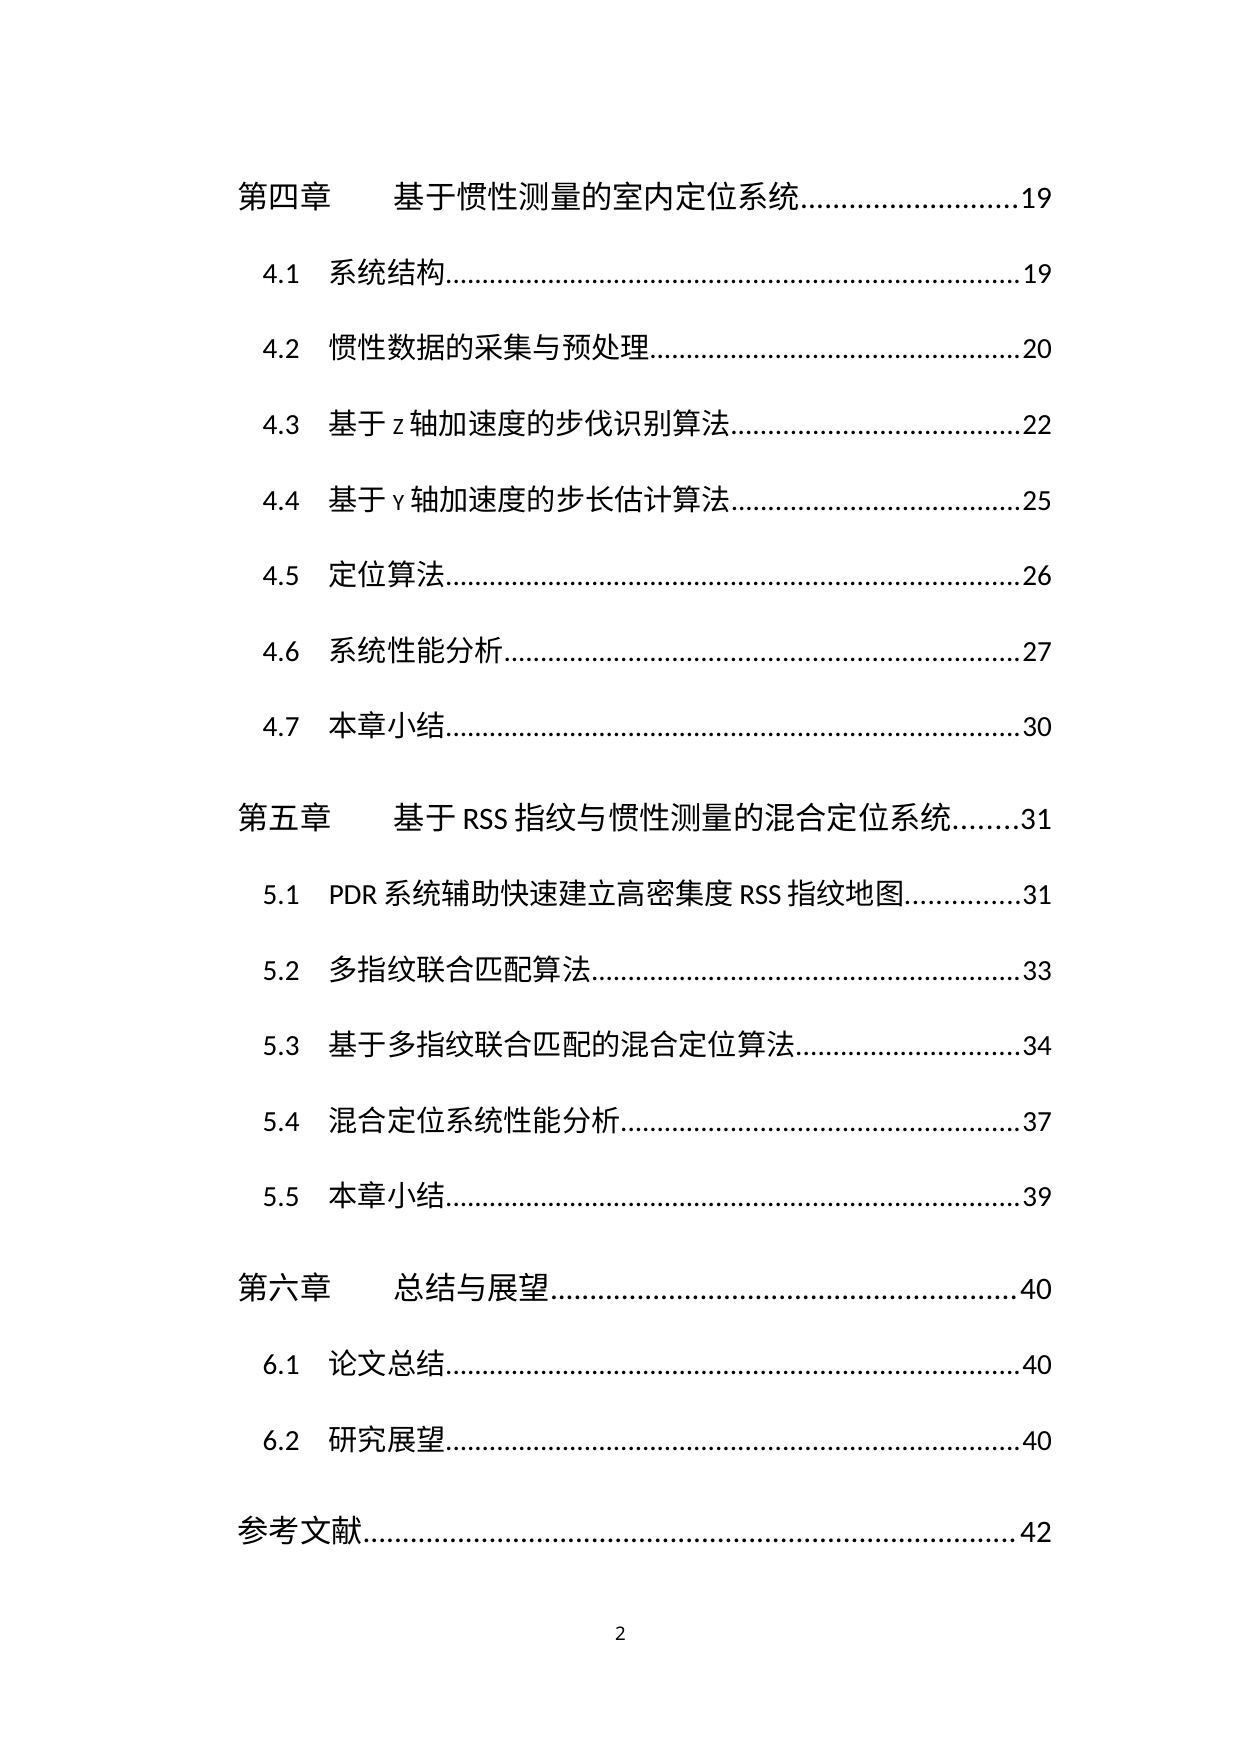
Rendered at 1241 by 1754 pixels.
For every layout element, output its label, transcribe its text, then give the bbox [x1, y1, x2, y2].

text 4.1 系统结构 19 [262, 238, 1053, 303]
text 6.1 论文总结 40 [262, 1329, 1053, 1394]
text 4.4 基于y轴加速度的步长估计算法 25 [262, 465, 1053, 530]
text 第六章 总结与展望 40 [237, 1253, 1053, 1318]
text 5.2 多指纹联合匹配算法 33 [262, 935, 1053, 1000]
text 4.3 基于z轴加速度的步伐识别算法 22 [262, 389, 1053, 454]
text 4.2 惯性数据的采集与预处理 20 [262, 314, 1053, 379]
text 4.7 本章小结 30 [262, 691, 1053, 756]
text 第五章 基于RSS指纹与惯性测量的混合定位系统 31 [237, 783, 1053, 848]
text 参考文献 42 [237, 1497, 1053, 1562]
text 4.5 定位算法 26 [262, 540, 1053, 605]
text 5.4 混合定位系统性能分析 37 [262, 1086, 1053, 1151]
text 5.3 基于多指纹联合匹配的混合定位算法 34 [262, 1010, 1053, 1075]
text 5.1 PDR系统辅助快速建立高密集度RSS指纹地图 31 [262, 859, 1053, 924]
text 4.6 系统性能分析 27 [262, 616, 1053, 681]
text 6.2 研究展望 40 [262, 1405, 1053, 1470]
text 5.5 本章小结 39 [262, 1161, 1053, 1226]
text 第四章 基于惯性测量的室内定位系统 19 [237, 162, 1053, 227]
